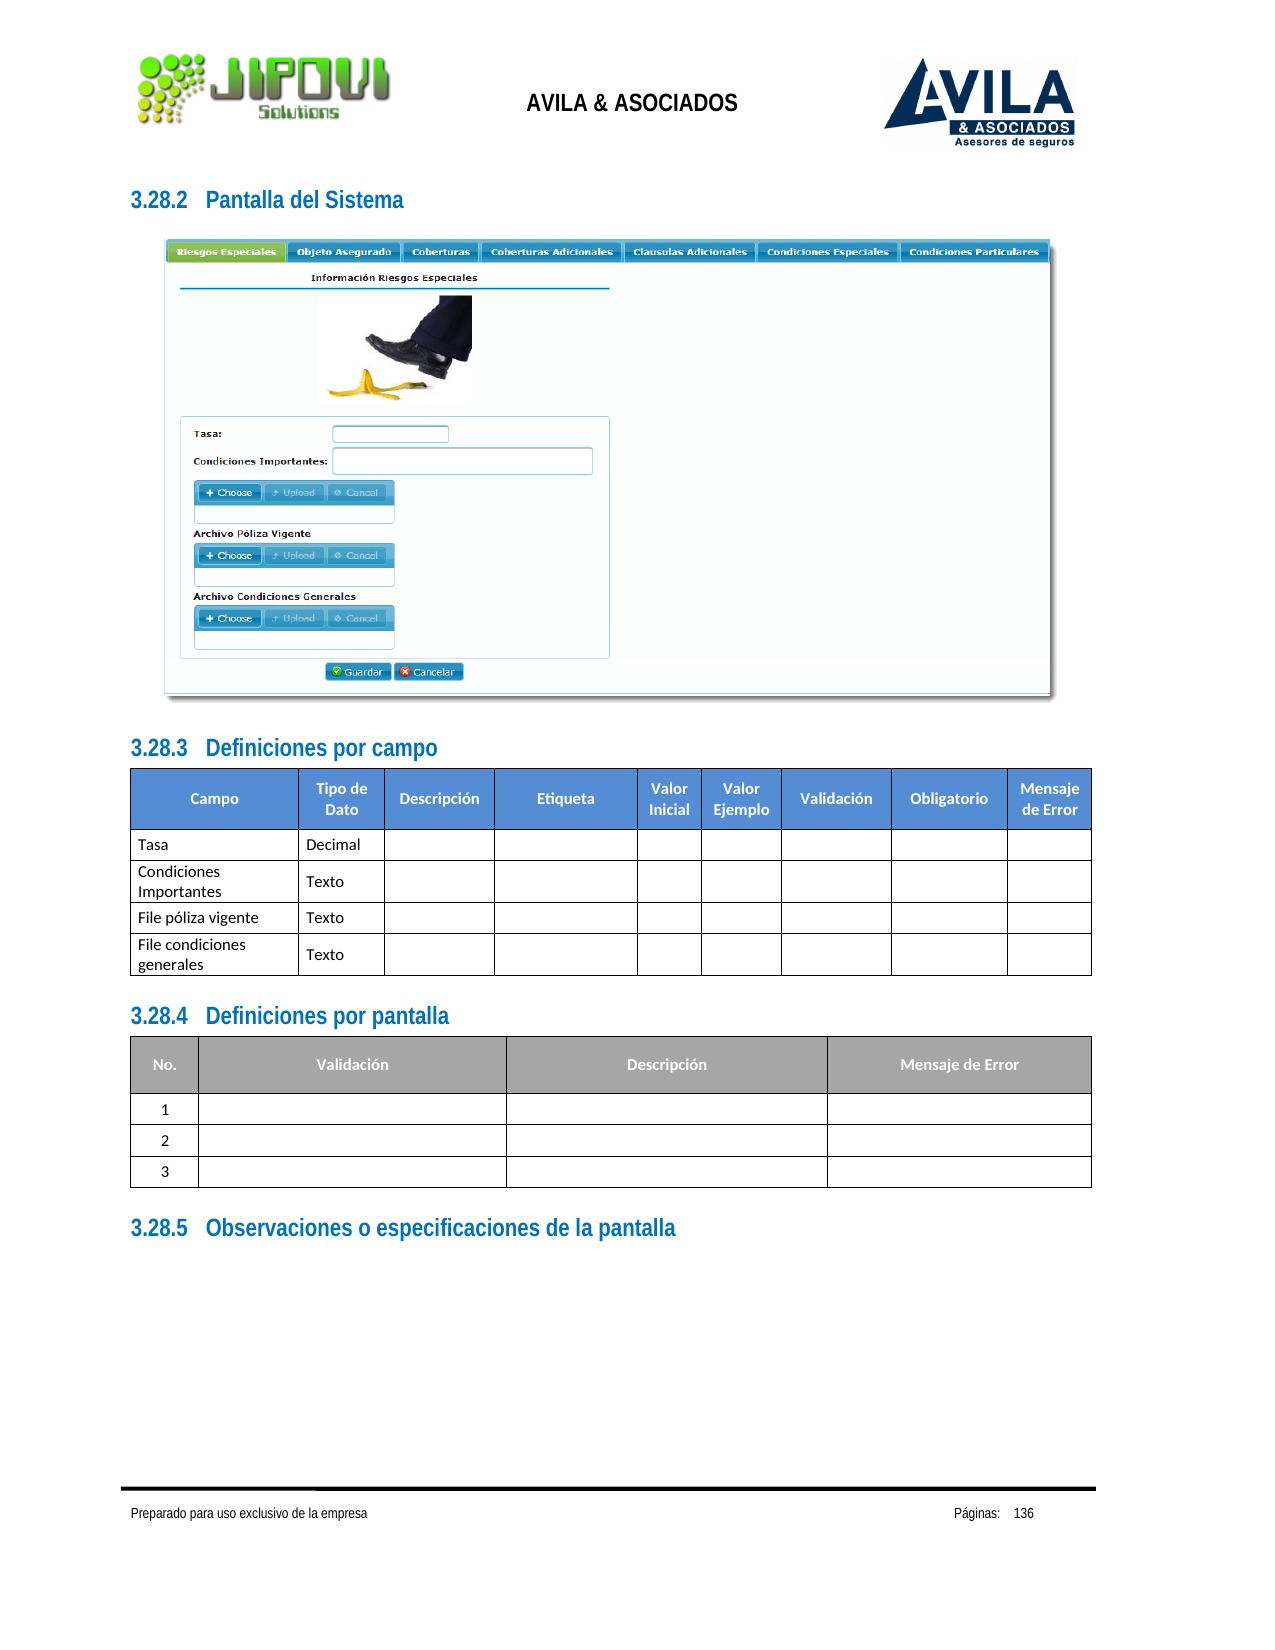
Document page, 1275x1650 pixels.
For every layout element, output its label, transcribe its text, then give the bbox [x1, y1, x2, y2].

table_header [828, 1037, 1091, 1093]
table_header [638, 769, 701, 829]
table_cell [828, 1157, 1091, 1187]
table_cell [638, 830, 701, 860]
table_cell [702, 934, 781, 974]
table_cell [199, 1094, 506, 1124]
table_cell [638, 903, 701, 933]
subtitle Definiciones por campo [131, 733, 1092, 762]
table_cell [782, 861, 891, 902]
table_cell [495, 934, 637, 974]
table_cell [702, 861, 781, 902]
picture [131, 47, 394, 128]
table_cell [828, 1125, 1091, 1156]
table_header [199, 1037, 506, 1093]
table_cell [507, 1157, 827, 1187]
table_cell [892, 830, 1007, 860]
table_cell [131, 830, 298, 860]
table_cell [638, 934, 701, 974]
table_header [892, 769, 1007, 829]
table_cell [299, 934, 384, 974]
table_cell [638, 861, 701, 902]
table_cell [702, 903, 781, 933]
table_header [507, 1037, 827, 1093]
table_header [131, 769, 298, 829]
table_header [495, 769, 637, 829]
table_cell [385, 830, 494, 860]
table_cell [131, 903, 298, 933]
picture [160, 238, 1062, 708]
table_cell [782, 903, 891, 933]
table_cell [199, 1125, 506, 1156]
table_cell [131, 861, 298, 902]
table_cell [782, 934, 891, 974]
subtitle Observaciones o especificaciones de la pantalla [131, 1213, 1092, 1241]
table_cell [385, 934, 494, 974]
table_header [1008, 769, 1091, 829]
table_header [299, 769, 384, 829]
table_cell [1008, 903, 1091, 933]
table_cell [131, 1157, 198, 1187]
subtitle Definiciones por pantalla [131, 1001, 1092, 1029]
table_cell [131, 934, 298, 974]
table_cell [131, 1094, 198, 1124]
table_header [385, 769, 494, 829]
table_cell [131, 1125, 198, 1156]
picture [881, 57, 1077, 148]
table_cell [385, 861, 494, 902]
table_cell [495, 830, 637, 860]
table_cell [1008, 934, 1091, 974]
subtitle Pantalla del Sistema [131, 184, 1092, 213]
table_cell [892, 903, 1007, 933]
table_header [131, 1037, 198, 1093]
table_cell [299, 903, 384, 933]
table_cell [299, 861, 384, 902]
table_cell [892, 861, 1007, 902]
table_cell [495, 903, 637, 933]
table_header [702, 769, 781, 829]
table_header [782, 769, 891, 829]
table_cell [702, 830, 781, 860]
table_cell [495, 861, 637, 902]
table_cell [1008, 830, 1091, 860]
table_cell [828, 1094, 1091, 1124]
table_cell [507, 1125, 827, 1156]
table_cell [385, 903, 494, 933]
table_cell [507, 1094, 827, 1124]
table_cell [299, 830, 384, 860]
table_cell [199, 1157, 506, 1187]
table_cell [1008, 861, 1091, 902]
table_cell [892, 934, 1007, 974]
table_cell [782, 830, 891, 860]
